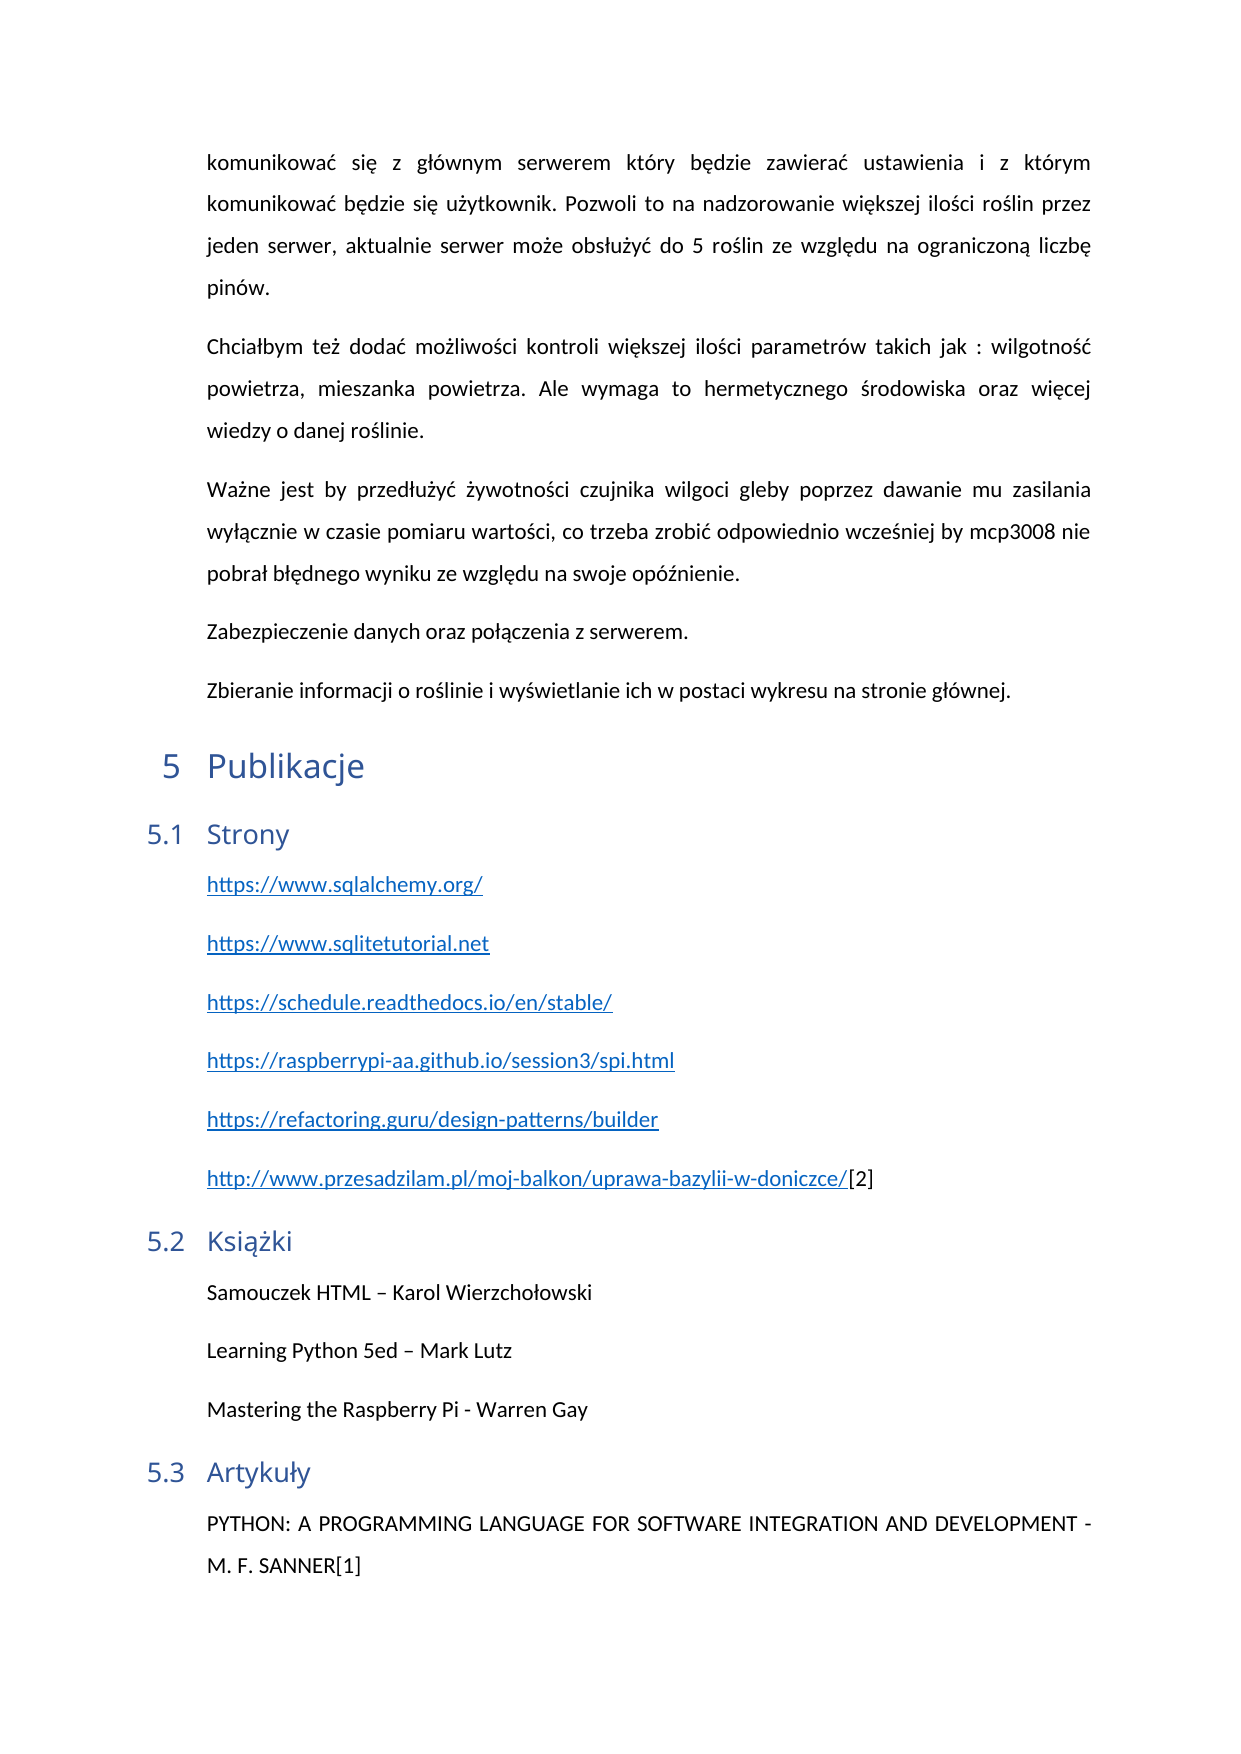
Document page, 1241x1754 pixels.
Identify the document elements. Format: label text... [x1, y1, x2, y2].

text Samouczek HTML – Karol Wierzchołowski [207, 1278, 1093, 1306]
text https://refactoring.guru/design-patterns/builder [207, 1105, 1093, 1133]
text Mastering the Raspberry Pi - Warren Gay [207, 1395, 1093, 1423]
subtitle Strony [147, 815, 1093, 852]
subtitle Publikacje [162, 743, 1093, 788]
text https://www.sqlitetutorial.net [207, 929, 1093, 957]
text Chciałbym też dodać możliwości kontroli większej ilości parametrów takich jak : wilgotność powietrza, mieszanka powietrza. Ale wymaga to hermetycznego środowiska oraz więcej wiedzy o danej roślinie. [207, 332, 1093, 444]
text https://raspberrypi-aa.github.io/session3/spi.html [207, 1047, 1093, 1074]
text Ważne jest by przedłużyć żywotności czujnika wilgoci gleby poprzez dawanie mu zasilania wyłącznie w czasie pomiaru wartości, co trzeba zrobić odpowiednio wcześniej by mcp3008 nie pobrał błędnego wyniku ze względu na swoje opóźnienie. [207, 475, 1093, 587]
text https://www.sqlalchemy.org/ [207, 871, 1093, 899]
text Zabezpieczenie danych oraz połączenia z serwerem. [207, 617, 1093, 645]
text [207, 148, 1093, 302]
text PYTHON: A PROGRAMMING LANGUAGE FOR SOFTWARE INTEGRATION AND DEVELOPMENT - M. F. SANNER[1] [207, 1509, 1093, 1579]
subtitle Książki [147, 1222, 1093, 1259]
subtitle Artykuły [147, 1454, 1093, 1491]
text Zbieranie informacji o roślinie i wyświetlanie ich w postaci wykresu na stronie głównej. [207, 676, 1093, 704]
text https://schedule.readthedocs.io/en/stable/ [207, 988, 1093, 1016]
text Learning Python 5ed – Mark Lutz [207, 1336, 1093, 1364]
text http://www.przesadzilam.pl/moj-balkon/uprawa-bazylii-w-doniczce/[2] [207, 1164, 1093, 1192]
